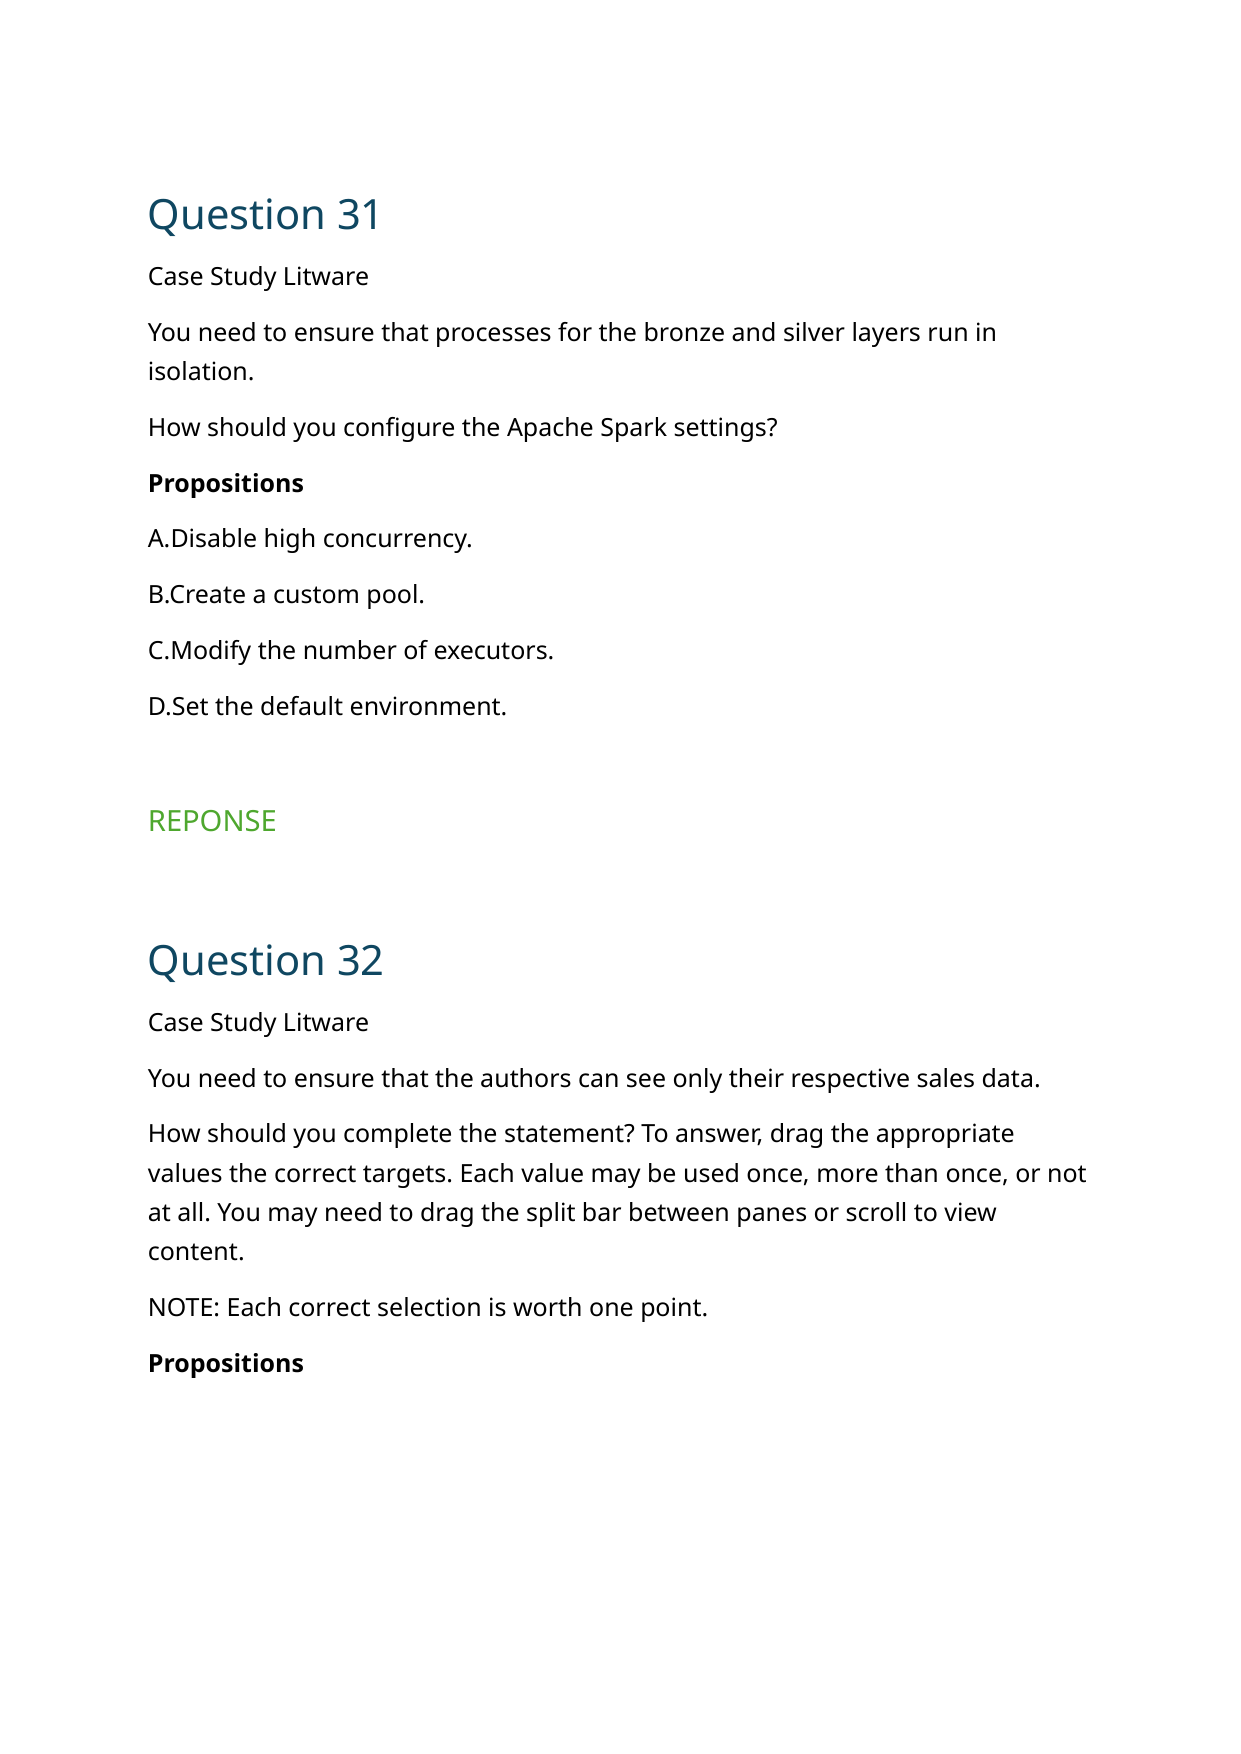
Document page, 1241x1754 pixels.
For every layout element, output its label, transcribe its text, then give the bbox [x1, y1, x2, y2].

text Case Study Litware [148, 1004, 1093, 1038]
text B.Create a custom pool. [148, 577, 1093, 611]
text How should you complete the statement? To answer, drag the appropriate values the correct targets. Each value may be used once, more than once, or not at all. You may need to drag the split bar between panes or scroll to view content. [148, 1116, 1093, 1268]
text You need to ensure that processes for the bronze and silver layers run in isolation. [148, 314, 1093, 388]
text How should you configure the Apache Spark settings? [148, 409, 1093, 443]
text Propositions [148, 465, 1093, 499]
subtitle REPONSE [148, 800, 1093, 840]
subtitle Question 32 [148, 931, 1093, 988]
subtitle Question 31 [148, 185, 1093, 242]
text You need to ensure that the authors can see only their respective sales data. [148, 1060, 1093, 1094]
text A.Disable high concurrency. [148, 521, 1093, 555]
text C.Modify the number of executors. [148, 633, 1093, 667]
text NOTE: Each correct selection is worth one point. [148, 1289, 1093, 1323]
text D.Set the default environment. [148, 689, 1093, 723]
text Propositions [148, 1345, 1093, 1379]
text Case Study Litware [148, 259, 1093, 293]
